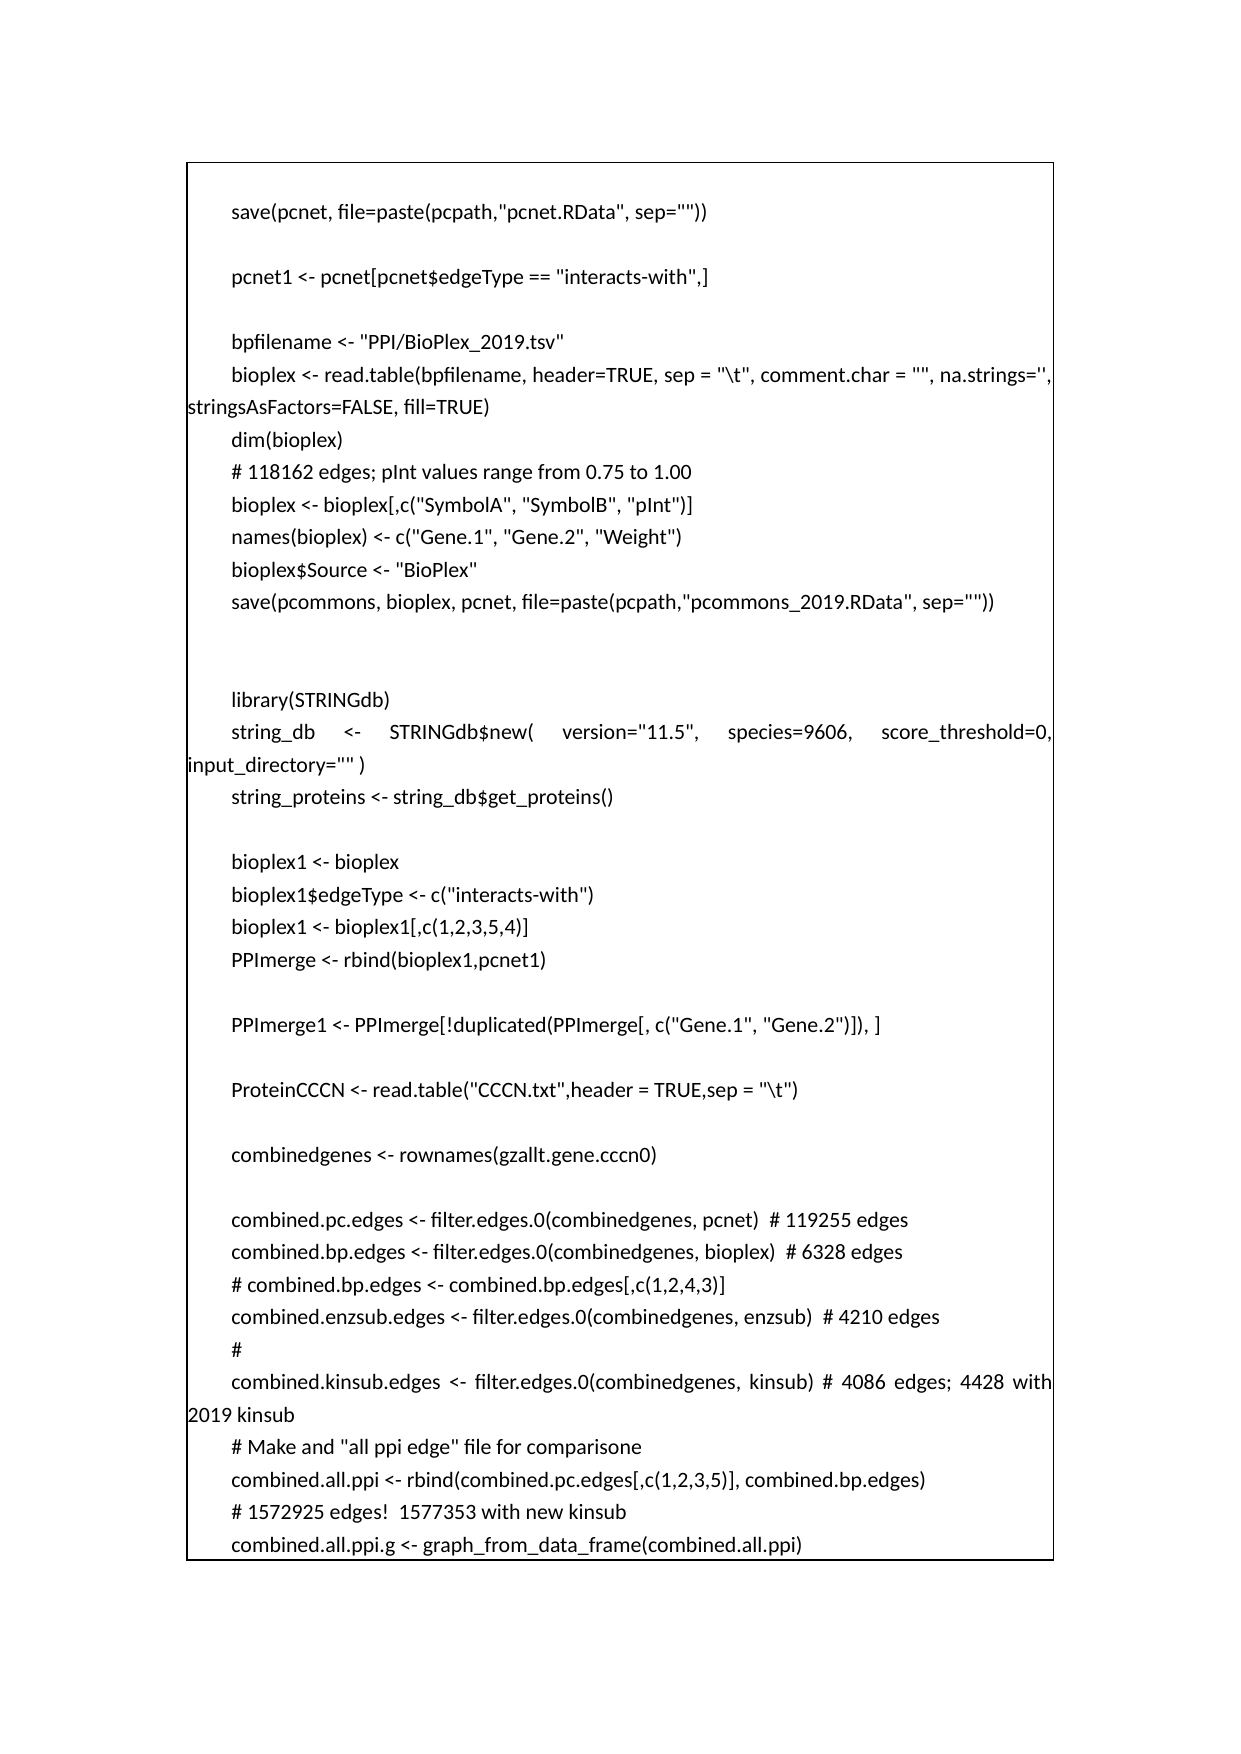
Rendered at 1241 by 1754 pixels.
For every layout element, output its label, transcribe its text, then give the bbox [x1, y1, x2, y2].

text pcnet1 <- pcnet[pcnet$edgeType == "interacts-with",] [188, 261, 1053, 293]
text names(bioplex) <- c("Gene.1", "Gene.2", "Weight") [188, 521, 1053, 553]
text dim(bioplex) [188, 423, 1053, 456]
text bioplex1 <- bioplex [188, 846, 1053, 878]
text bioplex$Source <- "BioPlex" [188, 553, 1053, 586]
text bioplex <- read.table(bpfilename, header=TRUE, sep = "\t", comment.char = "", na.strings='', stringsAsFactors=FALSE, fill=TRUE) [188, 358, 1053, 423]
text save(pcnet, file=paste(pcpath,"pcnet.RData", sep="")) [188, 196, 1053, 228]
text combined.pc.edges <- filter.edges.0(combinedgenes, pcnet) # 119255 edges [188, 1203, 1053, 1236]
text PPImerge <- rbind(bioplex1,pcnet1) [188, 943, 1053, 976]
text # [188, 1333, 1053, 1366]
text combined.all.ppi <- rbind(combined.pc.edges[,c(1,2,3,5)], combined.bp.edges) [188, 1463, 1053, 1496]
text combined.bp.edges <- filter.edges.0(combinedgenes, bioplex) # 6328 edges [188, 1236, 1053, 1268]
text # Make and "all ppi edge" file for comparisone [188, 1431, 1053, 1463]
text combinedgenes <- rownames(gzallt.gene.cccn0) [188, 1138, 1053, 1171]
text combined.all.ppi.g <- graph_from_data_frame(combined.all.ppi) [188, 1528, 1053, 1559]
text save(pcommons, bioplex, pcnet, file=paste(pcpath,"pcommons_2019.RData", sep="")) [188, 586, 1053, 618]
text combined.enzsub.edges <- filter.edges.0(combinedgenes, enzsub) # 4210 edges [188, 1301, 1053, 1333]
text library(STRINGdb) [188, 683, 1053, 716]
text # 118162 edges; pInt values range from 0.75 to 1.00 [188, 456, 1053, 488]
text combined.kinsub.edges <- filter.edges.0(combinedgenes, kinsub) # 4086 edges; 4428 with 2019 kinsub [188, 1366, 1053, 1431]
text bpfilename <- "PPI/BioPlex_2019.tsv" [188, 326, 1053, 358]
text # combined.bp.edges <- combined.bp.edges[,c(1,2,4,3)] [188, 1268, 1053, 1301]
text bioplex1$edgeType <- c("interacts-with") [188, 878, 1053, 911]
text bioplex <- bioplex[,c("SymbolA", "SymbolB", "pInt")] [188, 488, 1053, 521]
text string_proteins <- string_db$get_proteins() [188, 781, 1053, 813]
text # 1572925 edges! 1577353 with new kinsub [188, 1496, 1053, 1528]
text PPImerge1 <- PPImerge[!duplicated(PPImerge[, c("Gene.1", "Gene.2")]), ] [188, 1008, 1053, 1041]
text ProteinCCCN <- read.table("CCCN.txt",header = TRUE,sep = "\t") [188, 1073, 1053, 1106]
text bioplex1 <- bioplex1[,c(1,2,3,5,4)] [188, 911, 1053, 943]
text string_db <- STRINGdb$new( version="11.5", species=9606, score_threshold=0, input_directory="" ) [188, 716, 1053, 781]
